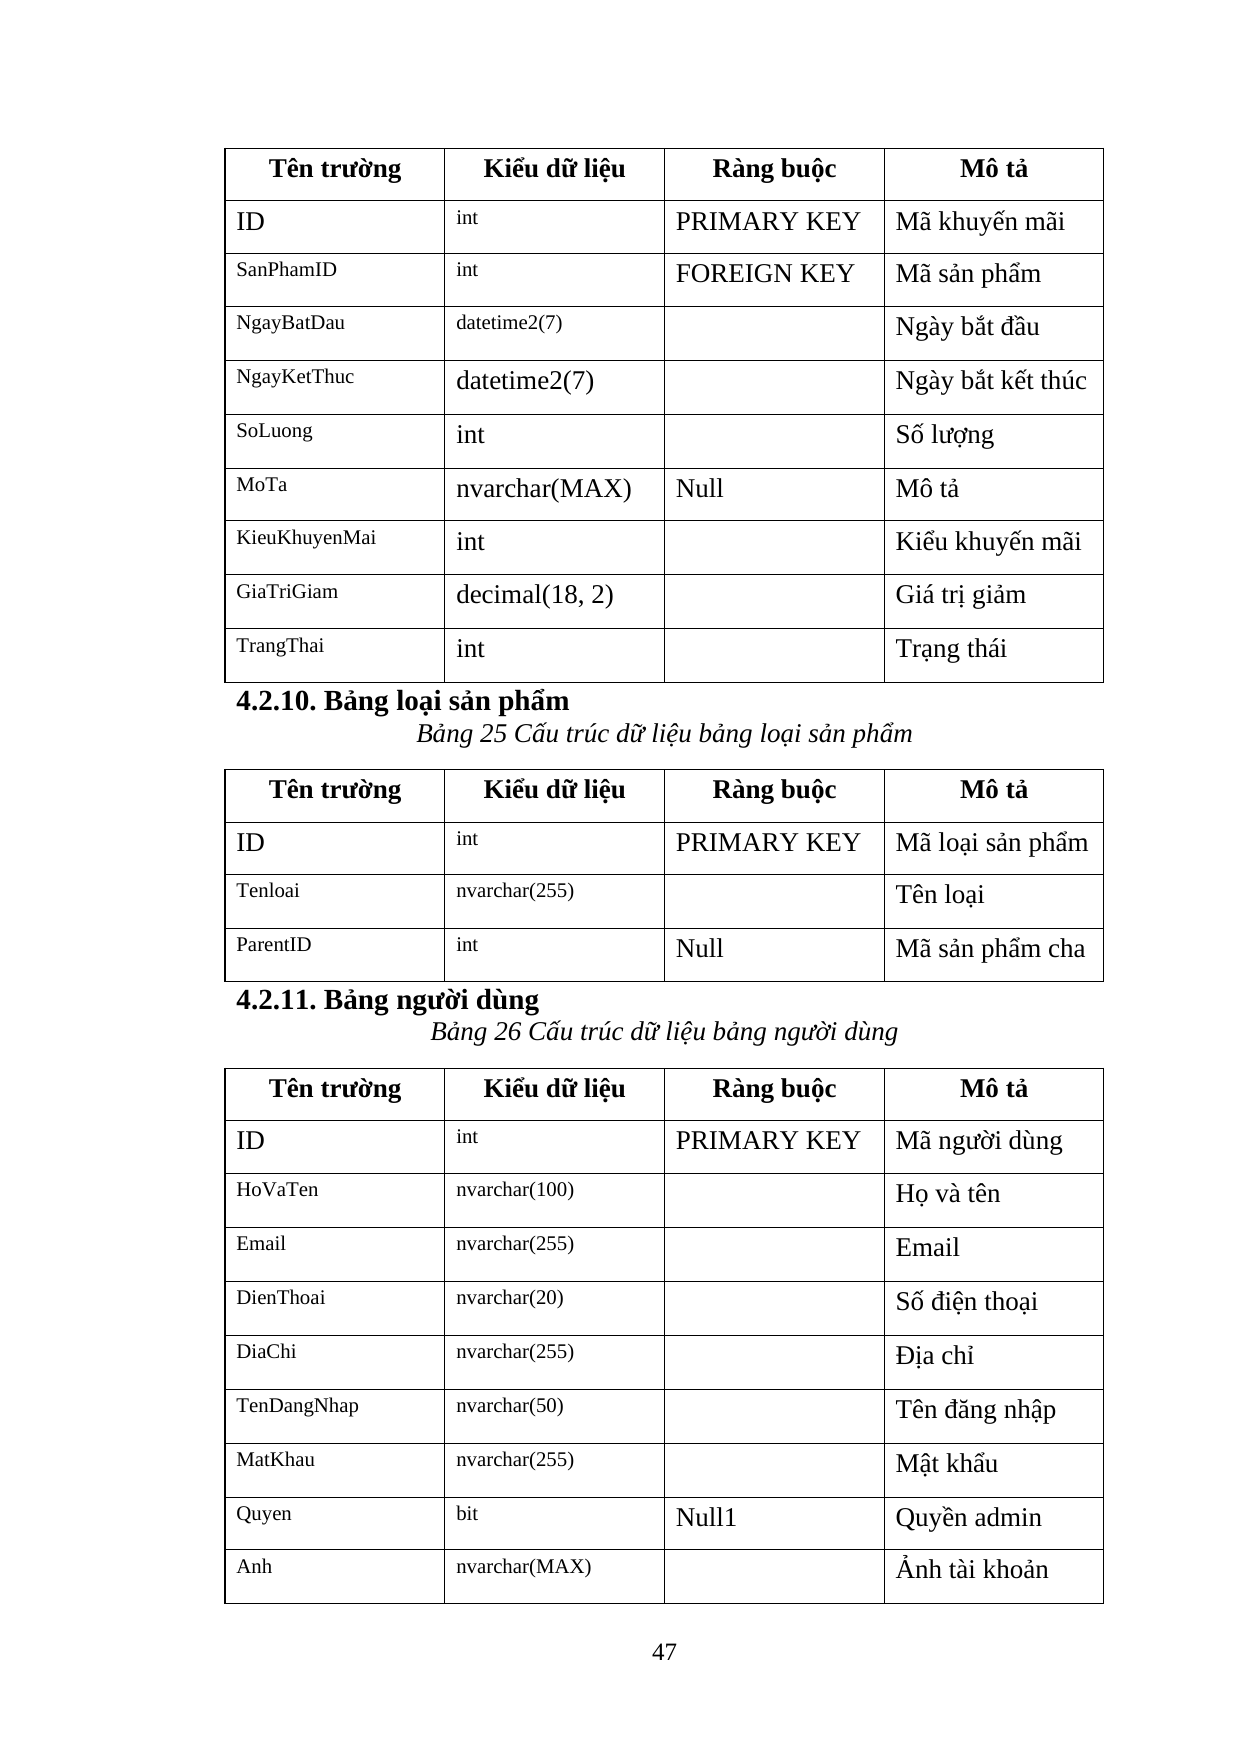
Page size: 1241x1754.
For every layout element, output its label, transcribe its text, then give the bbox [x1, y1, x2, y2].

table_cell [665, 875, 884, 928]
table_cell int [445, 1121, 664, 1173]
table_cell Email [885, 1228, 1103, 1281]
table_cell PRIMARY KEY [665, 1121, 884, 1173]
table_cell [665, 361, 884, 414]
table_cell Null [665, 929, 884, 981]
table_cell nvarchar(MAX) [445, 469, 664, 520]
table_cell int [445, 415, 664, 468]
table_cell Mã người dùng [885, 1121, 1103, 1173]
table_cell GiaTriGiam [226, 575, 444, 628]
table_header Tên trường [226, 149, 444, 200]
table_cell Anh [226, 1550, 444, 1603]
table_header Kiểu dữ liệu [445, 1069, 664, 1120]
table_cell KieuKhuyenMai [226, 521, 444, 574]
table_cell nvarchar(255) [445, 1336, 664, 1389]
table_cell nvarchar(255) [445, 1444, 664, 1497]
table_cell [665, 1550, 884, 1603]
table_cell int [445, 823, 664, 874]
table_cell ParentID [226, 929, 444, 981]
table_header Kiểu dữ liệu [445, 149, 664, 200]
table_cell Email [226, 1228, 444, 1281]
table_cell SanPhamID [226, 254, 444, 306]
table_cell int [445, 254, 664, 306]
table_cell [665, 1228, 884, 1281]
table_cell [665, 629, 884, 682]
table_header Mô tả [885, 1069, 1103, 1120]
text Bảng 26 Cấu trúc dữ liệu bảng người dùng [236, 1016, 1092, 1047]
table_header Ràng buộc [665, 149, 884, 200]
subtitle 4.2.11. Bảng người dùng [236, 982, 1092, 1016]
table_cell PRIMARY KEY [665, 823, 884, 874]
table_cell HoVaTen [226, 1174, 444, 1227]
text Bảng 25 Cấu trúc dữ liệu bảng loại sản phẩm [236, 717, 1092, 748]
table_cell Ngày bắt đầu [885, 307, 1103, 360]
table_cell decimal(18, 2) [445, 575, 664, 628]
table_header Mô tả [885, 149, 1103, 200]
table_cell nvarchar(20) [445, 1282, 664, 1335]
table_cell nvarchar(MAX) [445, 1550, 664, 1603]
table_cell nvarchar(50) [445, 1390, 664, 1443]
table_cell Kiểu khuyến mãi [885, 521, 1103, 574]
table_cell Số lượng [885, 415, 1103, 468]
table_cell TenDangNhap [226, 1390, 444, 1443]
table_cell PRIMARY KEY [665, 201, 884, 253]
table_cell [665, 1174, 884, 1227]
table_cell nvarchar(255) [445, 1228, 664, 1281]
table_cell int [445, 929, 664, 981]
table_cell bit [445, 1498, 664, 1549]
table_cell [665, 1282, 884, 1335]
table_cell DienThoai [226, 1282, 444, 1335]
table_cell DiaChi [226, 1336, 444, 1389]
table_cell FOREIGN KEY [665, 254, 884, 306]
table_cell ID [226, 1121, 444, 1173]
table_cell datetime2(7) [445, 361, 664, 414]
table_cell [665, 307, 884, 360]
table_cell Mã sản phẩm [885, 254, 1103, 306]
table_cell Mô tả [885, 469, 1103, 520]
table_cell Tên loại [885, 875, 1103, 928]
table_cell SoLuong [226, 415, 444, 468]
table_cell NgayBatDau [226, 307, 444, 360]
table_cell ID [226, 201, 444, 253]
table_cell datetime2(7) [445, 307, 664, 360]
table_cell [665, 521, 884, 574]
table_header Tên trường [226, 1069, 444, 1120]
table_cell [665, 415, 884, 468]
table_header Kiểu dữ liệu [445, 770, 664, 822]
table_cell Mã loại sản phẩm [885, 823, 1103, 874]
table_header Ràng buộc [665, 770, 884, 822]
table_cell int [445, 521, 664, 574]
table_cell Số điện thoại [885, 1282, 1103, 1335]
table_cell Ngày bắt kết thúc [885, 361, 1103, 414]
table_header Mô tả [885, 770, 1103, 822]
table_cell Ảnh tài khoản [885, 1550, 1103, 1603]
table_cell nvarchar(255) [445, 875, 664, 928]
table_cell Mã khuyến mãi [885, 201, 1103, 253]
table_cell [665, 1336, 884, 1389]
table_cell int [445, 201, 664, 253]
table_cell TrangThai [226, 629, 444, 682]
table_cell Mật khẩu [885, 1444, 1103, 1497]
table_cell int [445, 629, 664, 682]
table_cell MoTa [226, 469, 444, 520]
table_cell Quyen [226, 1498, 444, 1549]
table_cell Giá trị giảm [885, 575, 1103, 628]
table_cell Họ và tên [885, 1174, 1103, 1227]
table_cell Quyền admin [885, 1498, 1103, 1549]
table_cell Null [665, 469, 884, 520]
table_cell Trạng thái [885, 629, 1103, 682]
table_header Tên trường [226, 770, 444, 822]
table_cell Tenloai [226, 875, 444, 928]
table_cell Mã sản phẩm cha [885, 929, 1103, 981]
table_cell NgayKetThuc [226, 361, 444, 414]
table_header Ràng buộc [665, 1069, 884, 1120]
table_cell [665, 575, 884, 628]
table_cell Null1 [665, 1498, 884, 1549]
subtitle 4.2.10. Bảng loại sản phẩm [236, 683, 1092, 717]
table_cell Địa chỉ [885, 1336, 1103, 1389]
table_cell nvarchar(100) [445, 1174, 664, 1227]
table_cell ID [226, 823, 444, 874]
table_cell [665, 1444, 884, 1497]
table_cell [665, 1390, 884, 1443]
table_cell MatKhau [226, 1444, 444, 1497]
table_cell Tên đăng nhập [885, 1390, 1103, 1443]
